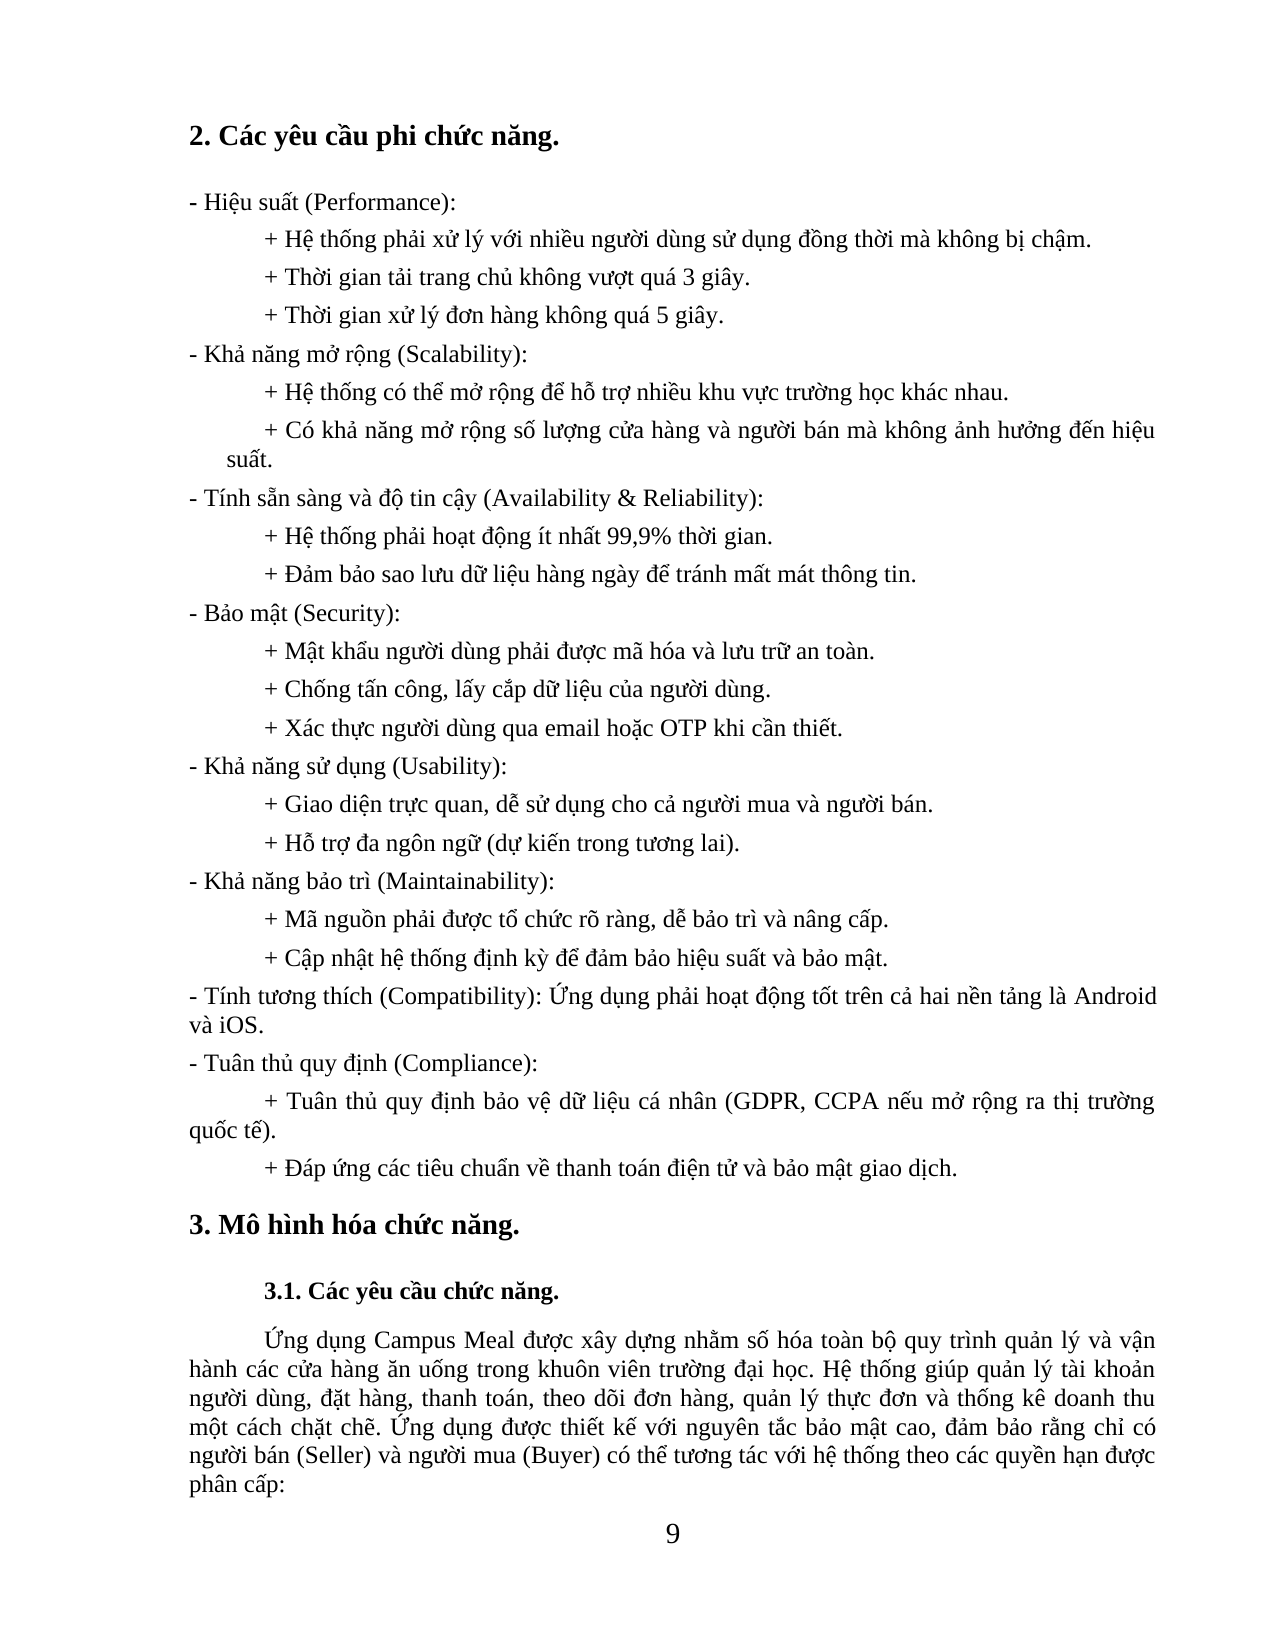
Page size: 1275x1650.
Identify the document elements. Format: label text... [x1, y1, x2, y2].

text + Đảm bảo sao lưu dữ liệu hàng ngày để tránh mất mát thông tin. [226, 559, 1157, 588]
text + Hệ thống phải hoạt động ít nhất 99,9% thời gian. [189, 521, 1157, 550]
text - Tính sẵn sàng và độ tin cậy (Availability & Reliability): [189, 483, 1157, 511]
text - Tuân thủ quy định (Compliance): [189, 1048, 1157, 1077]
text 3. Mô hình hóa chức năng. [189, 1207, 1157, 1241]
text + Cập nhật hệ thống định kỳ để đảm bảo hiệu suất và bảo mật. [226, 943, 1157, 971]
text - Khả năng sử dụng (Usability): [189, 751, 1157, 780]
text - Khả năng bảo trì (Maintainability): [189, 866, 1157, 895]
text + Mã nguồn phải được tổ chức rõ ràng, dễ bảo trì và nâng cấp. [226, 904, 1157, 933]
text + Hệ thống phải xử lý với nhiều người dùng sử dụng đồng thời mà không bị chậm. [189, 224, 1157, 253]
text + Hệ thống có thể mở rộng để hỗ trợ nhiều khu vực trường học khác nhau. [226, 377, 1157, 406]
text + Hỗ trợ đa ngôn ngữ (dự kiến trong tương lai). [226, 828, 1157, 856]
text - Bảo mật (Security): [189, 598, 1157, 626]
text + Giao diện trực quan, dễ sử dụng cho cả người mua và người bán. [226, 789, 1157, 818]
text 2. Các yêu cầu phi chức năng. [189, 118, 1157, 152]
text + Mật khẩu người dùng phải được mã hóa và lưu trữ an toàn. [226, 636, 1157, 665]
text - Tính tương thích (Compatibility): Ứng dụng phải hoạt động tốt trên cả hai nền tảng là Android và iOS. [189, 981, 1157, 1038]
text + Chống tấn công, lấy cắp dữ liệu của người dùng. [226, 674, 1157, 703]
text 3.1. Các yêu cầu chức năng. [189, 1276, 1157, 1304]
text - Khả năng mở rộng (Scalability): [189, 339, 1157, 368]
text + Tuân thủ quy định bảo vệ dữ liệu cá nhân (GDPR, CCPA nếu mở rộng ra thị trường quốc tế). [189, 1086, 1157, 1144]
text + Đáp ứng các tiêu chuẩn về thanh toán điện tử và bảo mật giao dịch. [264, 1153, 1157, 1182]
text + Có khả năng mở rộng số lượng cửa hàng và người bán mà không ảnh hưởng đến hiệu suất. [226, 416, 1157, 473]
text + Thời gian tải trang chủ không vượt quá 3 giây. [189, 262, 1157, 291]
text + Thời gian xử lý đơn hàng không quá 5 giây. [226, 301, 1157, 329]
text Ứng dụng Campus Meal được xây dựng nhằm số hóa toàn bộ quy trình quản lý và vận hành các cửa hàng ăn uống trong khuôn viên trường đại học. Hệ thống giúp quản lý tài khoản người dùng, đặt hàng, thanh toán, theo dõi đơn hàng, quản lý thực đơn và thống kê doanh thu một cách chặt chẽ. Ứng dụng được thiết kế với nguyên tắc bảo mật cao, đảm bảo rằng chỉ có người bán (Seller) và người mua (Buyer) có thể tương tác với hệ thống theo các quyền hạn được phân cấp: [189, 1326, 1157, 1498]
text + Xác thực người dùng qua email hoặc OTP khi cần thiết. [226, 713, 1157, 741]
text - Hiệu suất (Performance): [189, 187, 1157, 215]
